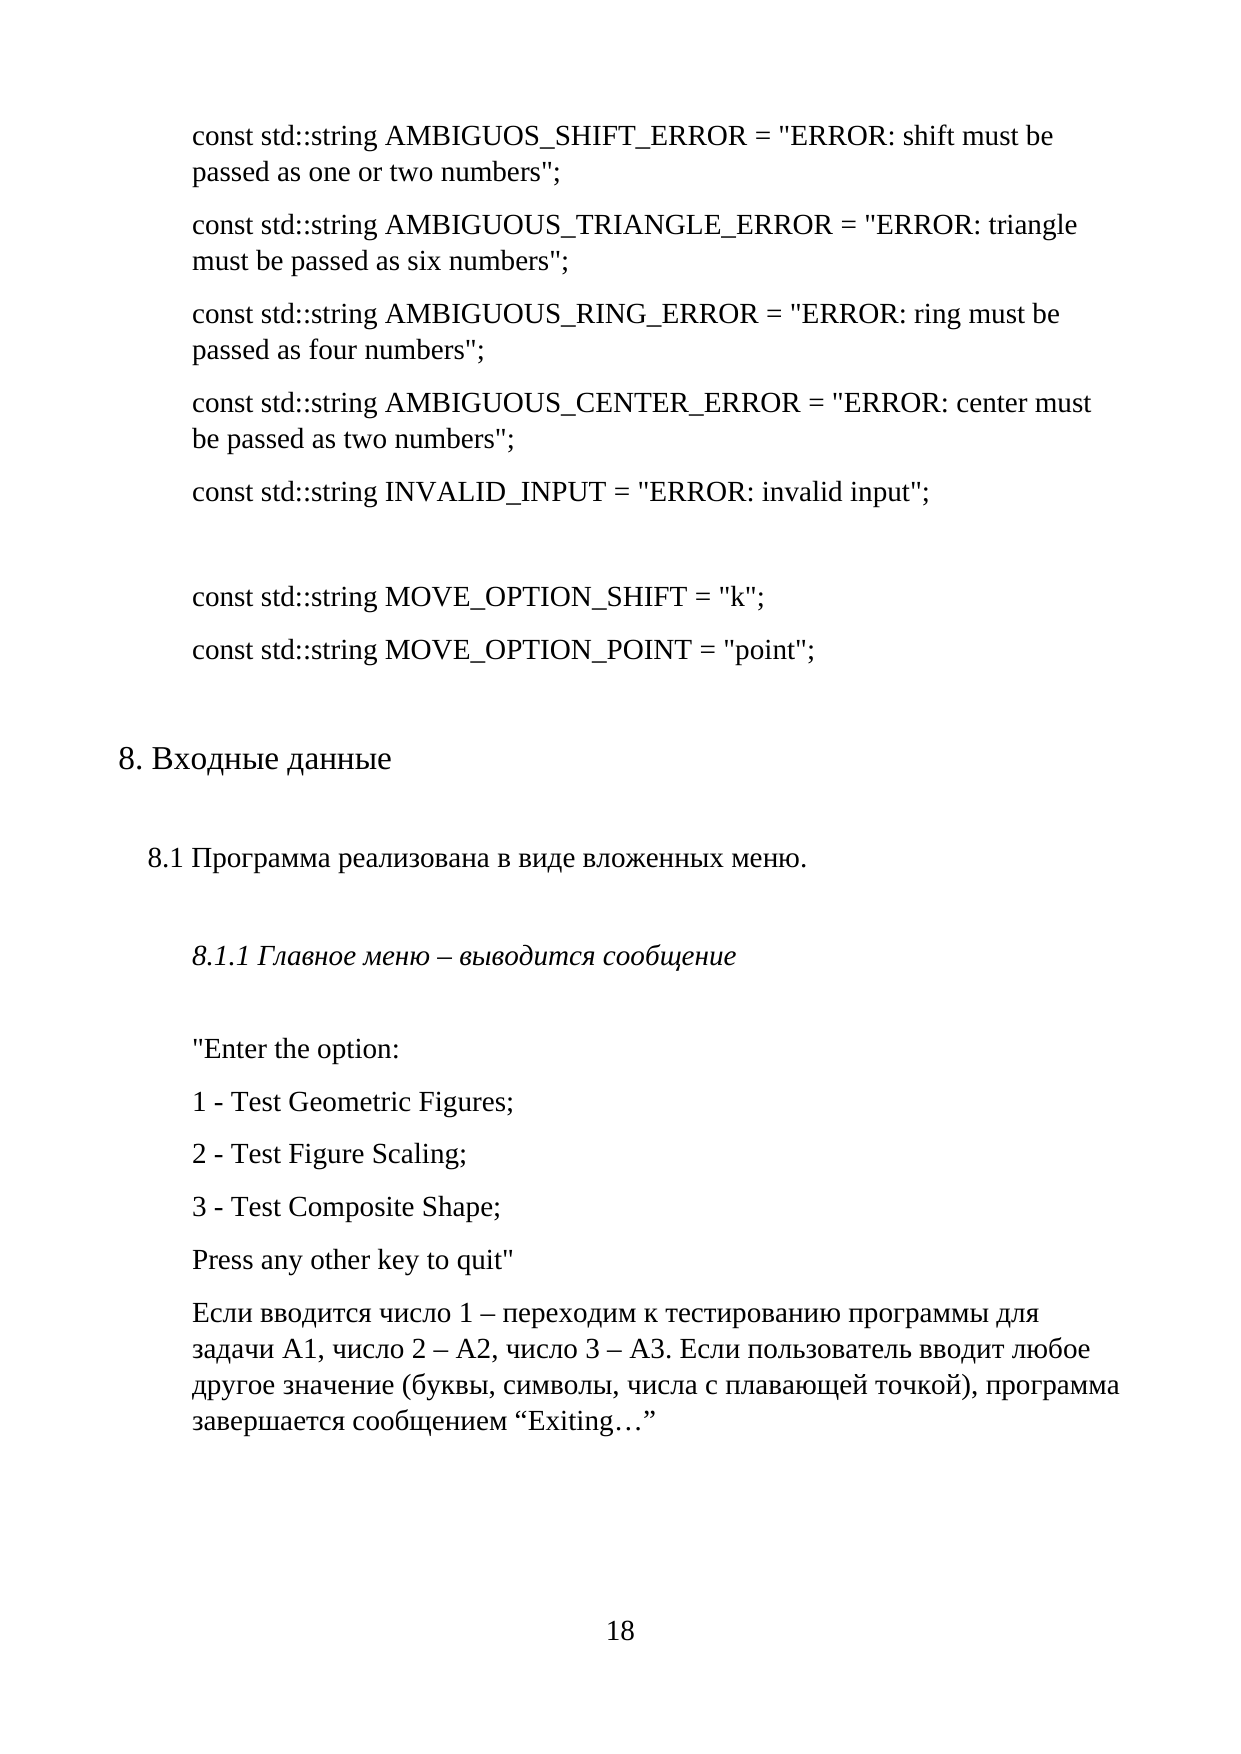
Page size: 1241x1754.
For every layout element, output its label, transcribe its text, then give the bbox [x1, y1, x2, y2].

text "Enter the option: [192, 1031, 1122, 1064]
text const std::string MOVE_OPTION_SHIFT = "k"; [192, 579, 1122, 613]
text const std::string AMBIGUOUS_CENTER_ERROR = "ERROR: center must be passed as two numbers"; [192, 385, 1122, 455]
subtitle 8.1 Программа реализована в виде вложенных меню. [118, 841, 1122, 874]
subtitle 8.1.1 Главное меню – выводится сообщение [118, 938, 1122, 971]
text 2 - Test Figure Scaling; [192, 1137, 1122, 1170]
text Press any other key to quit" [192, 1242, 1122, 1276]
text const std::string AMBIGUOUS_RING_ERROR = "ERROR: ring must be passed as four numbers"; [192, 296, 1122, 366]
text 3 - Test Composite Shape; [192, 1189, 1122, 1223]
text const std::string MOVE_OPTION_POINT = "point"; [192, 632, 1122, 666]
text const std::string AMBIGUOUS_TRIANGLE_ERROR = "ERROR: triangle must be passed as six numbers"; [192, 207, 1122, 277]
text Если вводится число 1 – переходим к тестированию программы для задачи A1, число 2 – A2, число 3 – A3. Если пользователь вводит любое другое значение (буквы, символы, числа с плавающей точкой), программа завершается сообщением “Exiting…” [192, 1295, 1122, 1437]
text const std::string INVALID_INPUT = "ERROR: invalid input"; [192, 474, 1122, 507]
text const std::string AMBIGUOS_SHIFT_ERROR = "ERROR: shift must be passed as one or two numbers"; [192, 118, 1122, 188]
subtitle 8. Входные данные [118, 738, 1122, 776]
text 1 - Test Geometric Figures; [192, 1084, 1122, 1117]
